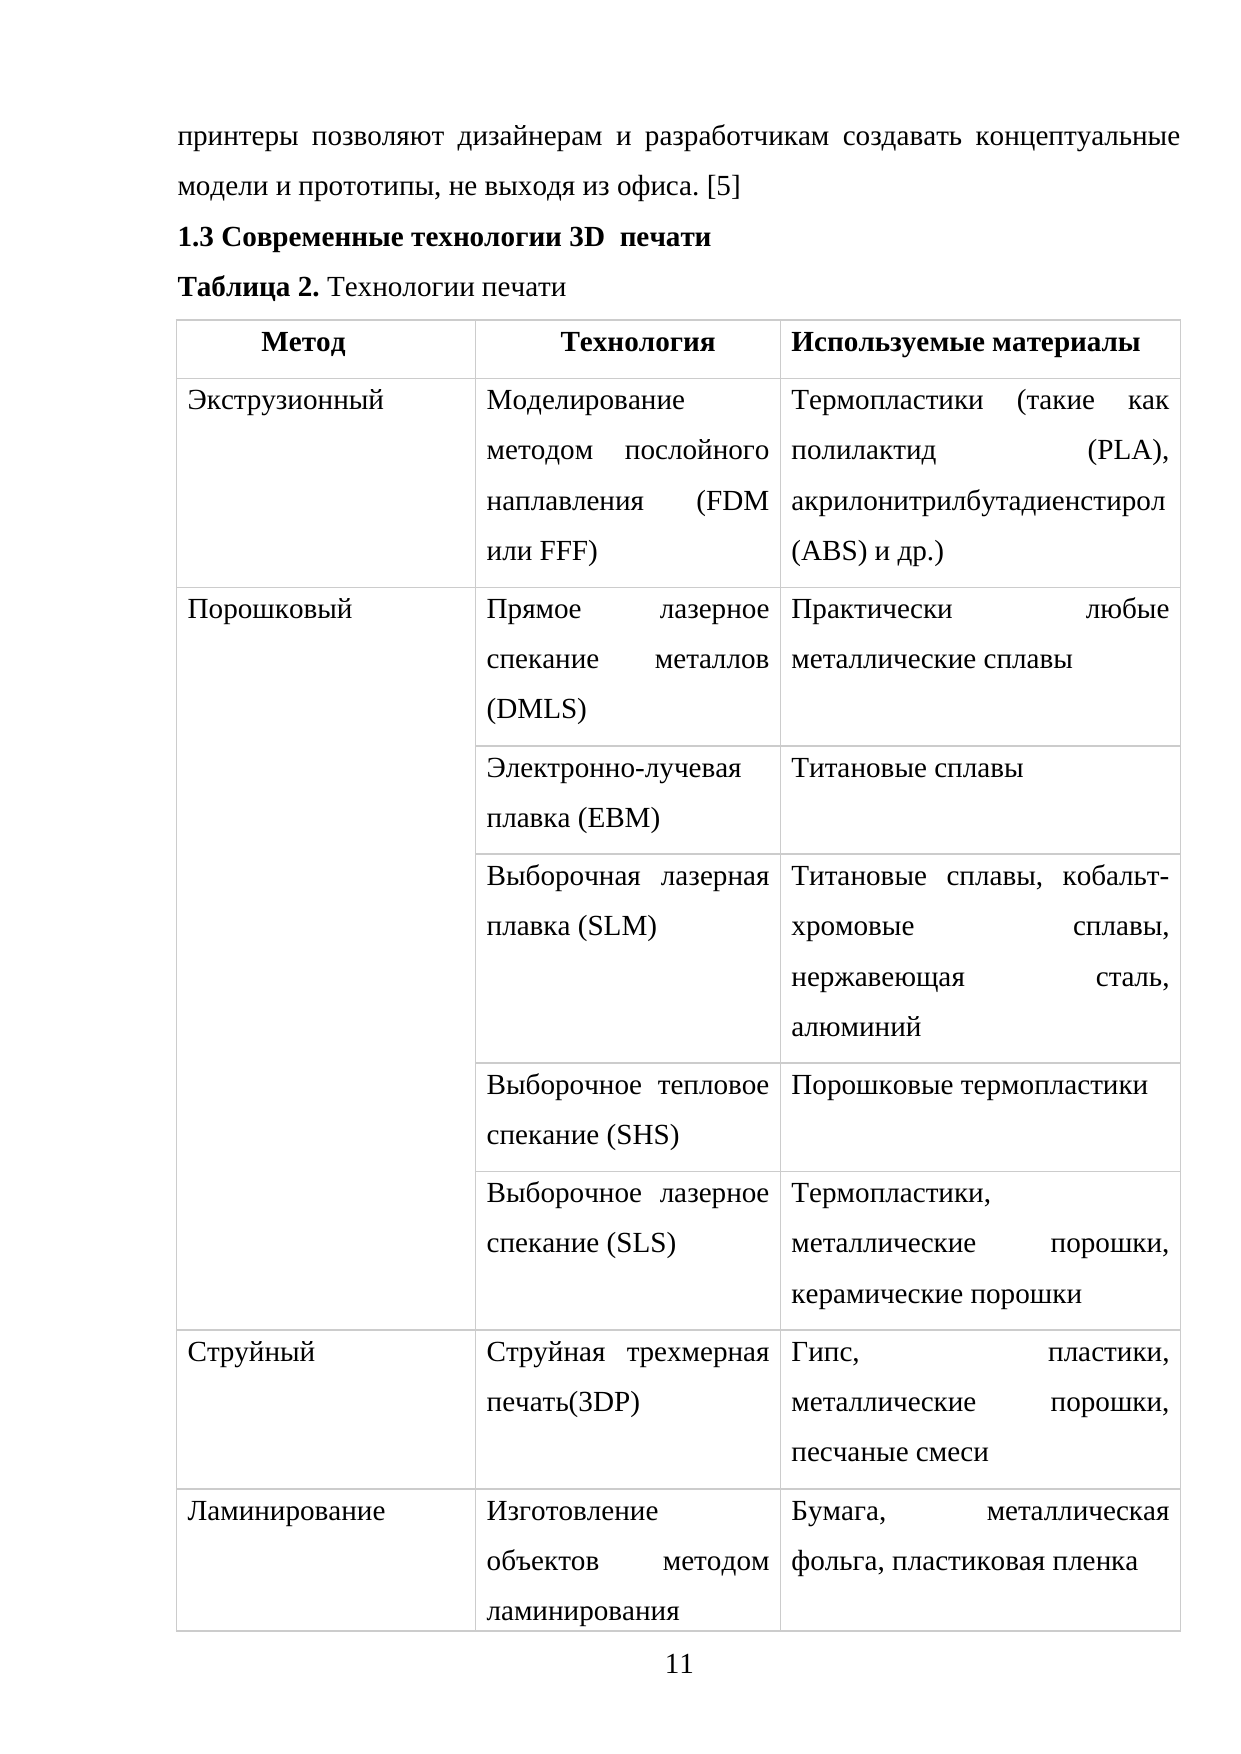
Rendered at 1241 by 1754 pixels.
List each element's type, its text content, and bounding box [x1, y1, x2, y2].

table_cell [476, 1490, 780, 1630]
table_header Метод [177, 321, 475, 377]
table_cell Термопластики (такие как полилактид (PLA), акрилонитрилбутадиенстирол (ABS) и др.) [781, 379, 1180, 586]
table_cell Термопластики, металлические порошки, керамические порошки [781, 1172, 1180, 1329]
table_cell Ламинирование [177, 1490, 475, 1630]
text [177, 118, 1181, 202]
table_cell Электронно-лучевая плавка (EBM) [476, 747, 780, 853]
table_cell Моделирование методом послойного наплавления (FDM или FFF) [476, 379, 780, 586]
table_cell Выборочная лазерная плавка (SLM) [476, 855, 780, 1062]
table_cell Титановые сплавы [781, 747, 1180, 853]
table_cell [781, 1490, 1180, 1630]
table_cell Выборочное лазерное спекание (SLS) [476, 1172, 780, 1329]
text Таблица 2. Технологии печати [177, 269, 1181, 303]
table_cell Гипс, пластики, металлические порошки, песчаные смеси [781, 1331, 1180, 1488]
table_cell Струйная трехмерная печать(3DP) [476, 1331, 780, 1488]
table_cell Прямое лазерное спекание металлов (DMLS) [476, 588, 780, 745]
table_cell Выборочное тепловое спекание (SHS) [476, 1064, 780, 1171]
table_cell Порошковый [177, 588, 475, 1329]
subtitle 1.3 Современные технологии 3D печати [177, 219, 1181, 252]
table_cell Практически любые металлические сплавы [781, 588, 1180, 745]
table_header Используемые материалы [781, 321, 1180, 377]
table_cell Титановые сплавы, кобальт-хромовые сплавы, нержавеющая сталь, алюминий [781, 855, 1180, 1062]
table_header Технология [476, 321, 780, 377]
table_cell Порошковые термопластики [781, 1064, 1180, 1171]
table_cell Экструзионный [177, 379, 475, 586]
table_cell Струйный [177, 1331, 475, 1488]
